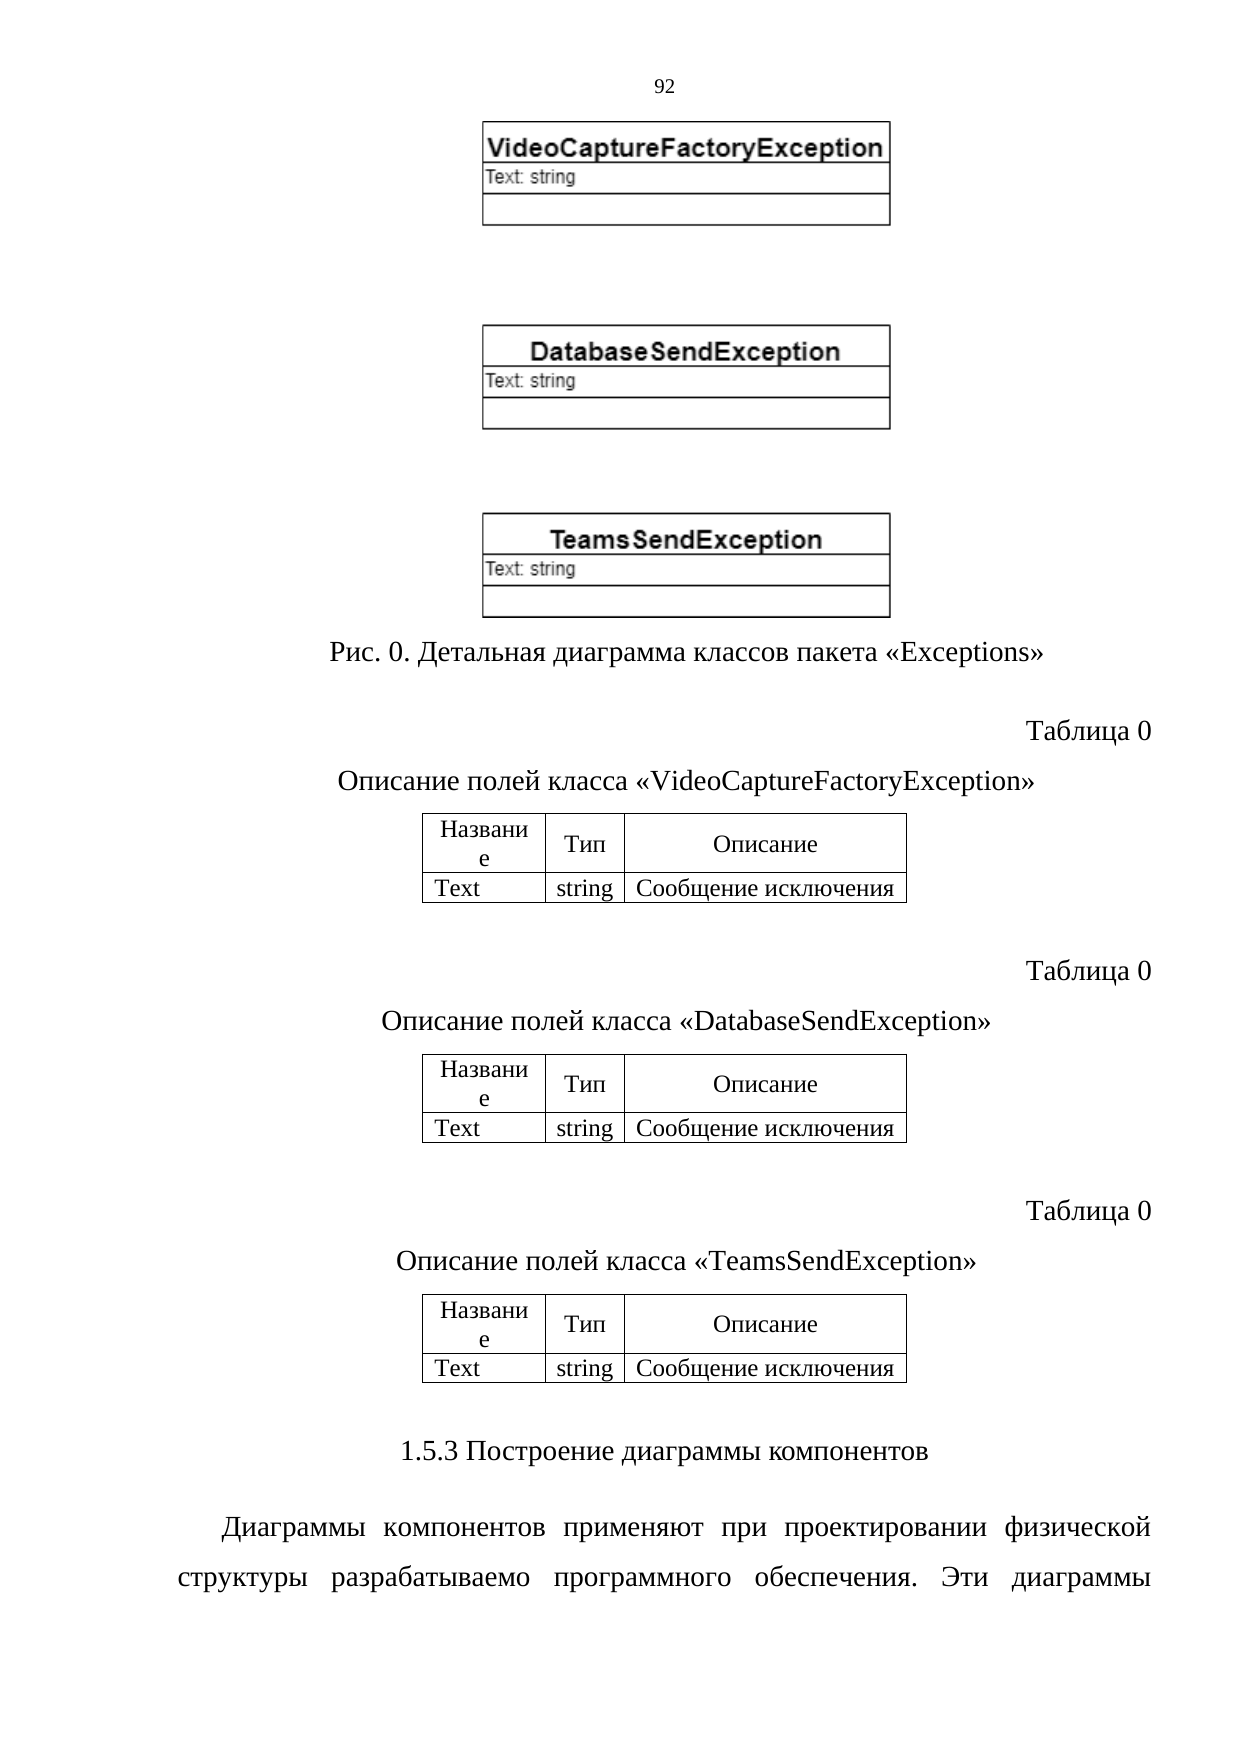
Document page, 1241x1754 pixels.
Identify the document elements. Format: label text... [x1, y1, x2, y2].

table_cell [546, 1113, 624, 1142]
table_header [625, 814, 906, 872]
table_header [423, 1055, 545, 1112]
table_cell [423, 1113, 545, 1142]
text Таблица 0 [177, 953, 1152, 986]
text Описание полей класса «DatabaseSendException» [177, 1003, 1152, 1037]
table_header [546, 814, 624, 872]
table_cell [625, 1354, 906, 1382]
text 1.5.3 Построение диаграммы компонентов [177, 1433, 1152, 1467]
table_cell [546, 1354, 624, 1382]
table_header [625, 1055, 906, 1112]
text Описание полей класса «VideoCaptureFactoryException» [177, 763, 1152, 796]
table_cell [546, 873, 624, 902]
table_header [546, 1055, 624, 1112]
text Описание полей класса «TeamsSendException» [177, 1243, 1152, 1277]
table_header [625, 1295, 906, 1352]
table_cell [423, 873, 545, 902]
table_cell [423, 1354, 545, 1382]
text Таблица 0 [177, 1193, 1152, 1227]
text Рис. 0. Детальная диаграмма классов пакета «Exceptions» [177, 634, 1152, 668]
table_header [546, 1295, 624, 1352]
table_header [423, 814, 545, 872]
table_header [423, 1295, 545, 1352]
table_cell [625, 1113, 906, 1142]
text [177, 1509, 1152, 1593]
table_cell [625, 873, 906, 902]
picture [482, 121, 891, 618]
text Таблица 0 [177, 713, 1152, 746]
